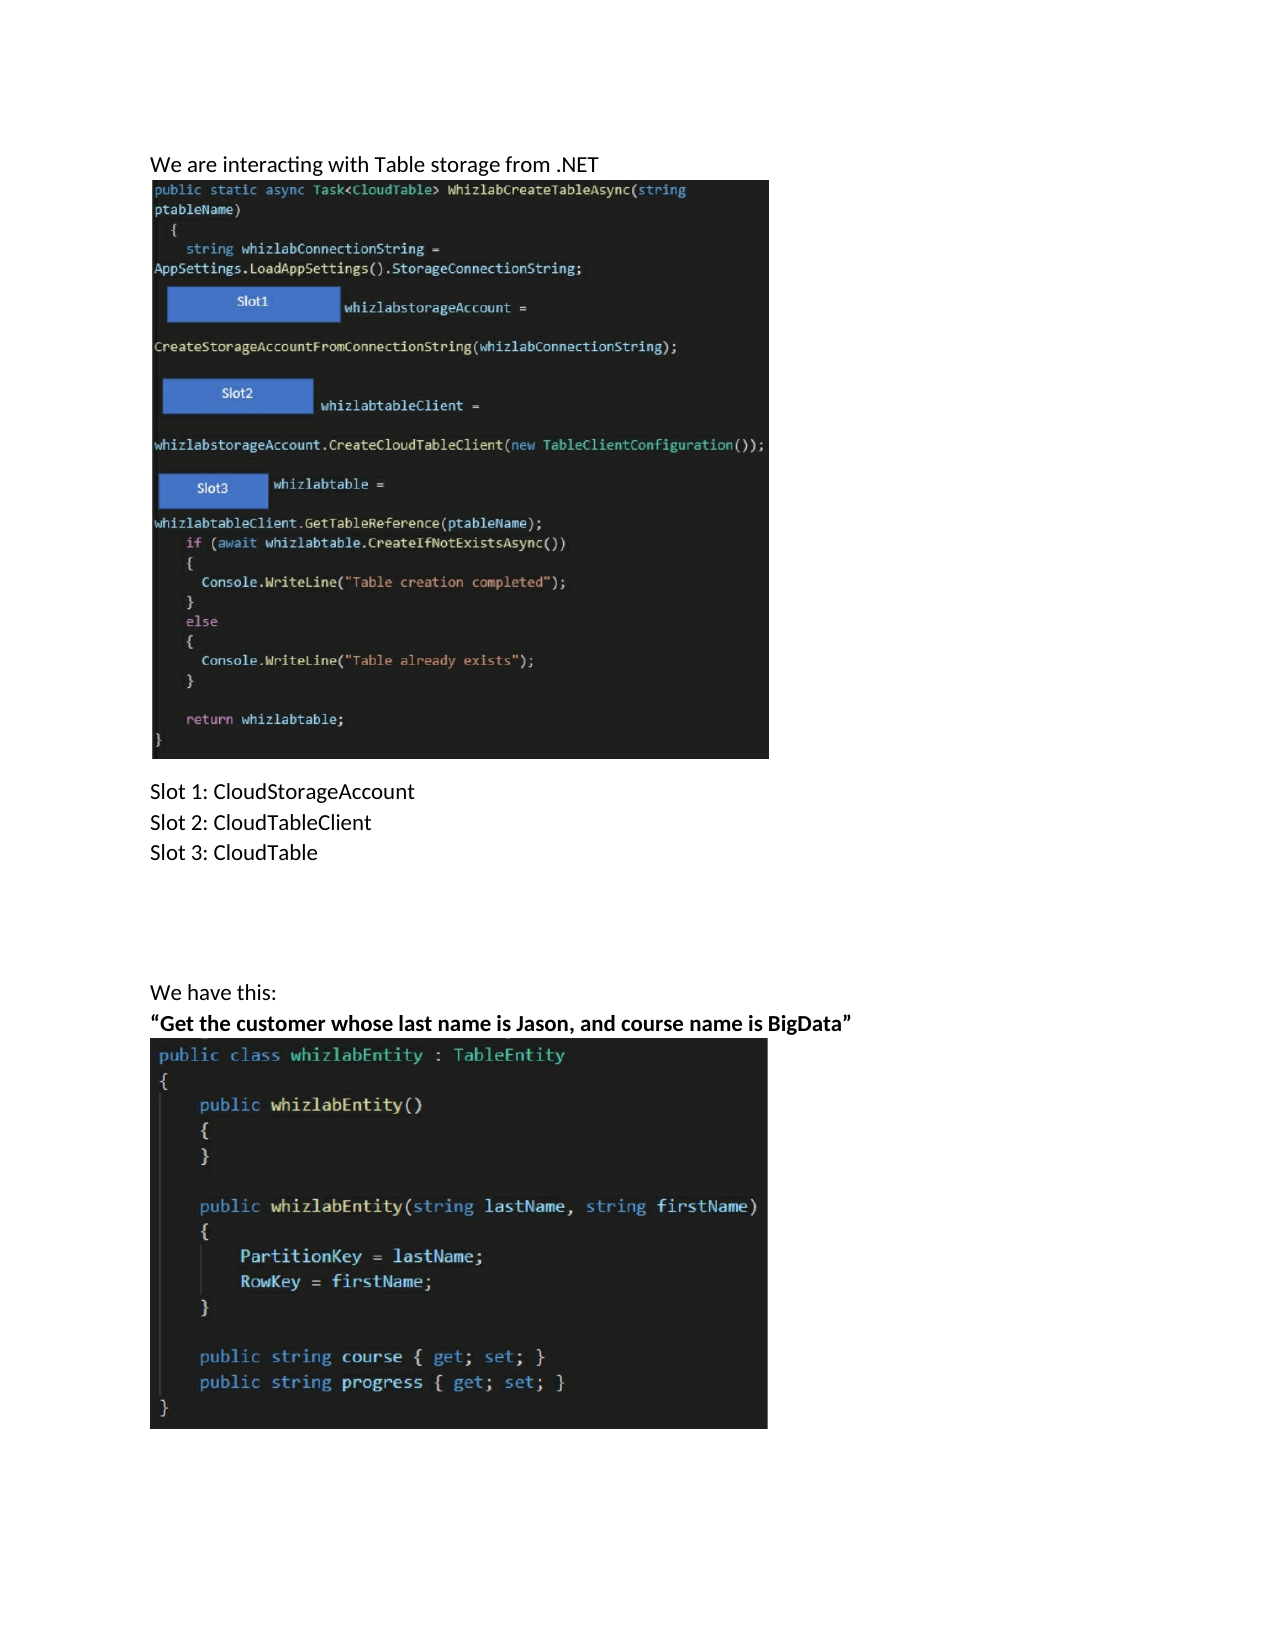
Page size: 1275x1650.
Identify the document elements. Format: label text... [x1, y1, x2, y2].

text Slot 1: CloudStorageAccount Slot 2: CloudTableClient Slot 3: CloudTable [150, 777, 1125, 866]
picture [150, 1038, 768, 1429]
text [150, 978, 1125, 1429]
picture [150, 180, 769, 759]
